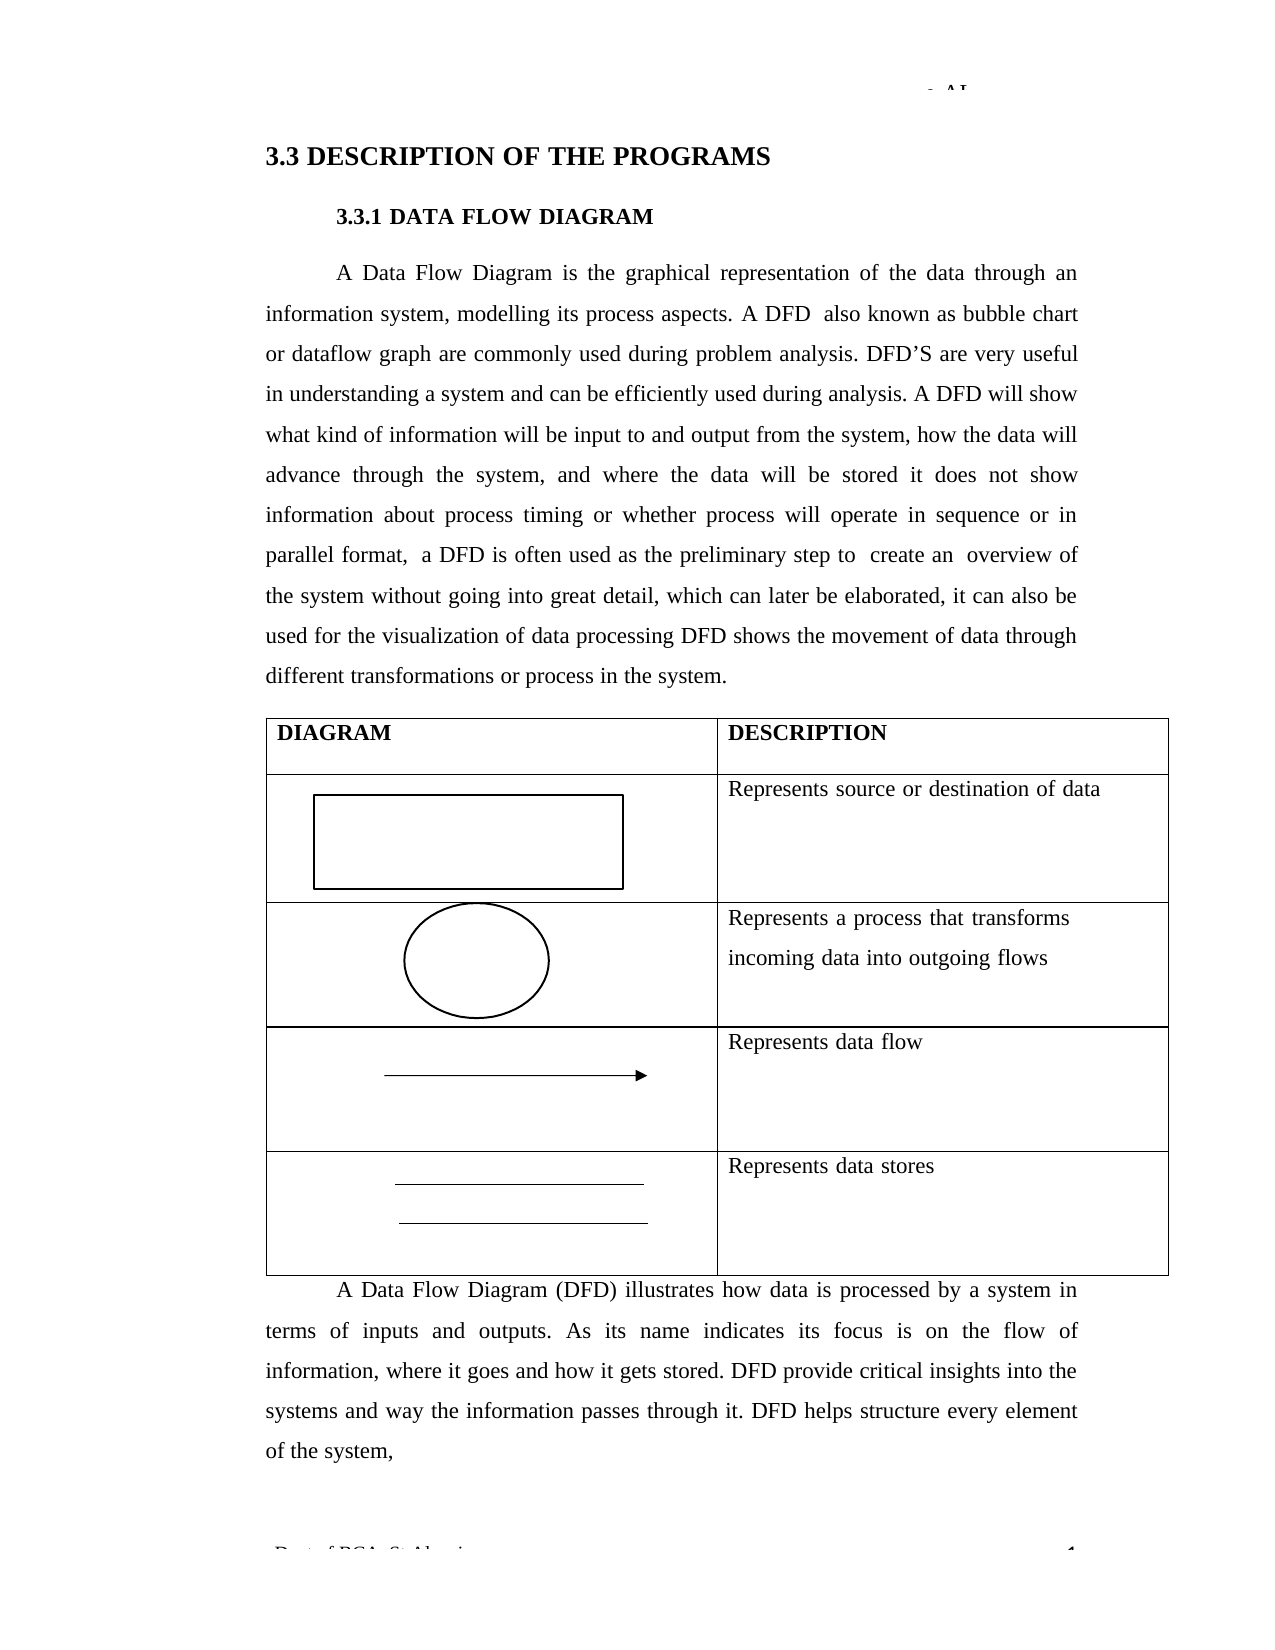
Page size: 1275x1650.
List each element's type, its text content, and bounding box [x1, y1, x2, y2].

table_cell [267, 775, 717, 902]
table_cell [267, 903, 717, 1026]
table_cell Represents data stores [718, 1152, 1168, 1275]
subtitle DESCRIPTION OF THE PROGRAMS [265, 140, 1183, 171]
text A Data Flow Diagram (DFD) illustrates how data is processed by a system in terms of inputs and outputs. As its name indicates its focus is on the flow of information, where it goes and how it gets stored. DFD provide critical insights into the systems and way the information passes through it. DFD helps structure every element of the system, [265, 1276, 1078, 1464]
table_cell [267, 1152, 717, 1275]
table_cell Represents a process that transforms incoming data into outgoing flows [718, 903, 1168, 1026]
table_cell [267, 1028, 717, 1151]
table_cell Represents data flow [718, 1028, 1168, 1151]
table_cell Represents source or destination of data [718, 775, 1168, 902]
table_header DIAGRAM [267, 719, 717, 773]
text 3.3.1 DATA FLOW DIAGRAM [336, 203, 1183, 229]
table_header DESCRIPTION [718, 719, 1168, 773]
text A Data Flow Diagram is the graphical representation of the data through an information system, modelling its process aspects. A DFD also known as bubble chart or dataflow graph are commonly used during problem analysis. DFD’S are very useful in understanding a system and can be efficiently used during analysis. A DFD will show what kind of information will be input to and output from the system, how the data will advance through the system, and where the data will be stored it does not show information about process timing or whether process will operate in sequence or in parallel format, a DFD is often used as the preliminary step to create an overview of the system without going into great detail, which can later be elaborated, it can also be used for the visualization of data processing DFD shows the movement of data through different transformations or process in the system. [265, 259, 1079, 689]
